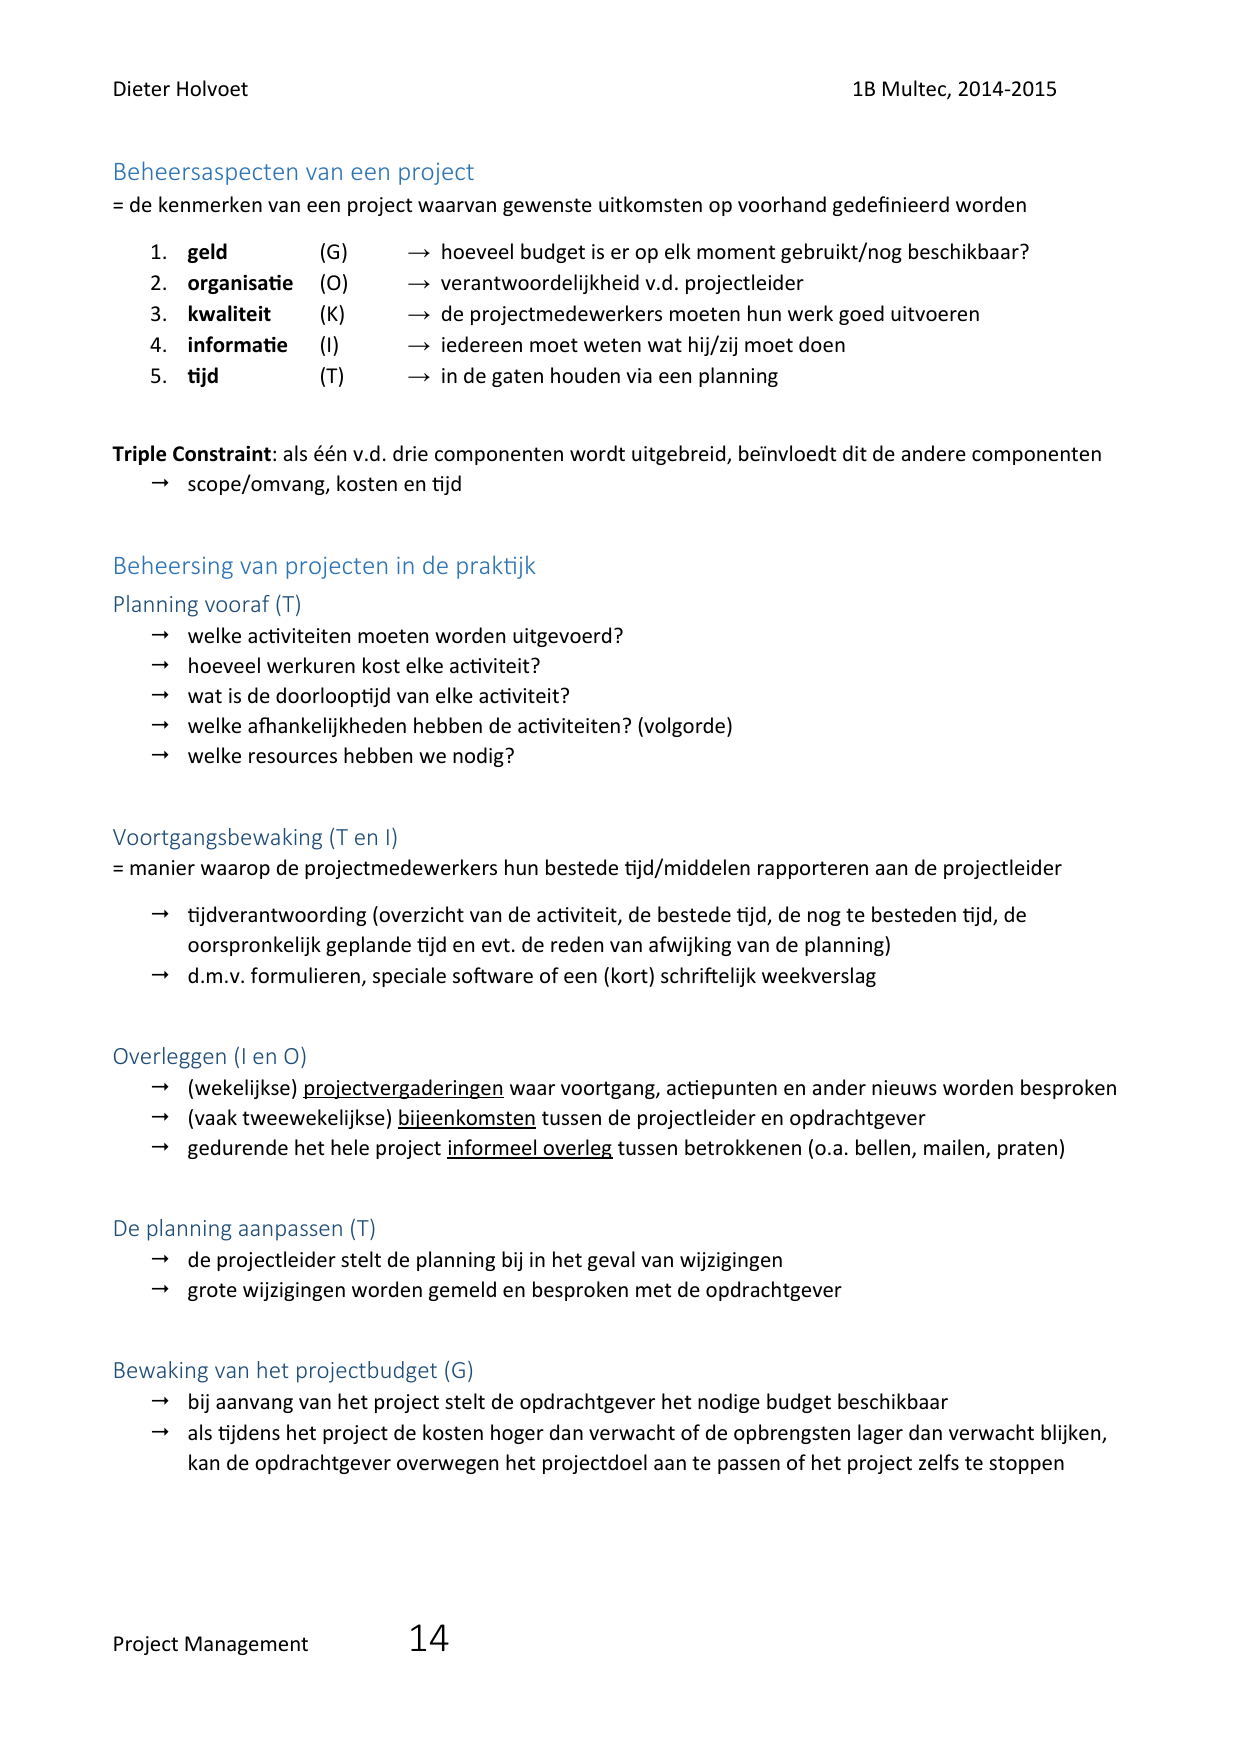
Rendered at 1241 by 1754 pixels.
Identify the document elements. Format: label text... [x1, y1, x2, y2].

subtitle Overleggen (I en O) [112, 1040, 1128, 1070]
list tijdverantwoording (overzicht van de activiteit, de bestede tijd, de nog te besteden tijd, de oorspronkelijk geplande tijd en evt. de reden van afwijking van de planning) [150, 900, 1128, 959]
subtitle Bewaking van het projectbudget (G) [112, 1354, 1128, 1385]
list bij aanvang van het project stelt de opdrachtgever het nodige budget beschikbaar [150, 1387, 1128, 1415]
list informatie (I) → iedereen moet weten wat hij/zij moet doen [150, 330, 1128, 358]
subtitle Planning vooraf (T) [112, 588, 1128, 618]
list wat is de doorlooptijd van elke activiteit? [150, 681, 1128, 709]
list de projectleider stelt de planning bij in het geval van wijzigingen [150, 1245, 1128, 1273]
text = de kenmerken van een project waarvan gewenste uitkomsten op voorhand gedefinieerd worden [112, 190, 1128, 218]
list d.m.v. formulieren, speciale software of een (kort) schriftelijk weekverslag [150, 961, 1128, 989]
list welke resources hebben we nodig? [150, 742, 1128, 769]
list hoeveel werkuren kost elke activiteit? [150, 651, 1128, 679]
list welke afhankelijkheden hebben de activiteiten? (volgorde) [150, 711, 1128, 739]
list organisatie (O) → verantwoordelijkheid v.d. projectleider [150, 268, 1128, 296]
list tijd (T) → in de gaten houden via een planning [150, 361, 1128, 389]
subtitle Voortgangsbewaking (T en I) [112, 821, 1128, 851]
subtitle Beheersing van projecten in de praktijk [112, 548, 1128, 581]
list scope/omvang, kosten en tijd [150, 469, 1128, 497]
list (vaak tweewekelijkse) bijeenkomsten tussen de projectleider en opdrachtgever [150, 1103, 1128, 1131]
list welke activiteiten moeten worden uitgevoerd? [150, 621, 1128, 649]
list (wekelijkse) projectvergaderingen waar voortgang, actiepunten en ander nieuws worden besproken [150, 1073, 1128, 1101]
list gedurende het hele project informeel overleg tussen betrokkenen (o.a. bellen, mailen, praten) [150, 1133, 1128, 1161]
list grote wijzigingen worden gemeld en besproken met de opdrachtgever [150, 1275, 1128, 1303]
text Triple Constraint: als één v.d. drie componenten wordt uitgebreid, beïnvloedt dit de andere componenten [112, 439, 1128, 467]
list geld (G) → hoeveel budget is er op elk moment gebruikt/nog beschikbaar? [150, 237, 1128, 265]
list als tijdens het project de kosten hoger dan verwacht of de opbrengsten lager dan verwacht blijken, kan de opdrachtgever overwegen het projectdoel aan te passen of het project zelfs te stoppen [150, 1418, 1128, 1476]
subtitle Beheersaspecten van een project [112, 154, 1128, 187]
list kwaliteit (K) → de projectmedewerkers moeten hun werk goed uitvoeren [150, 299, 1128, 327]
subtitle De planning aanpassen (T) [112, 1212, 1128, 1243]
text = manier waarop de projectmedewerkers hun bestede tijd/middelen rapporteren aan de projectleider [112, 853, 1128, 882]
